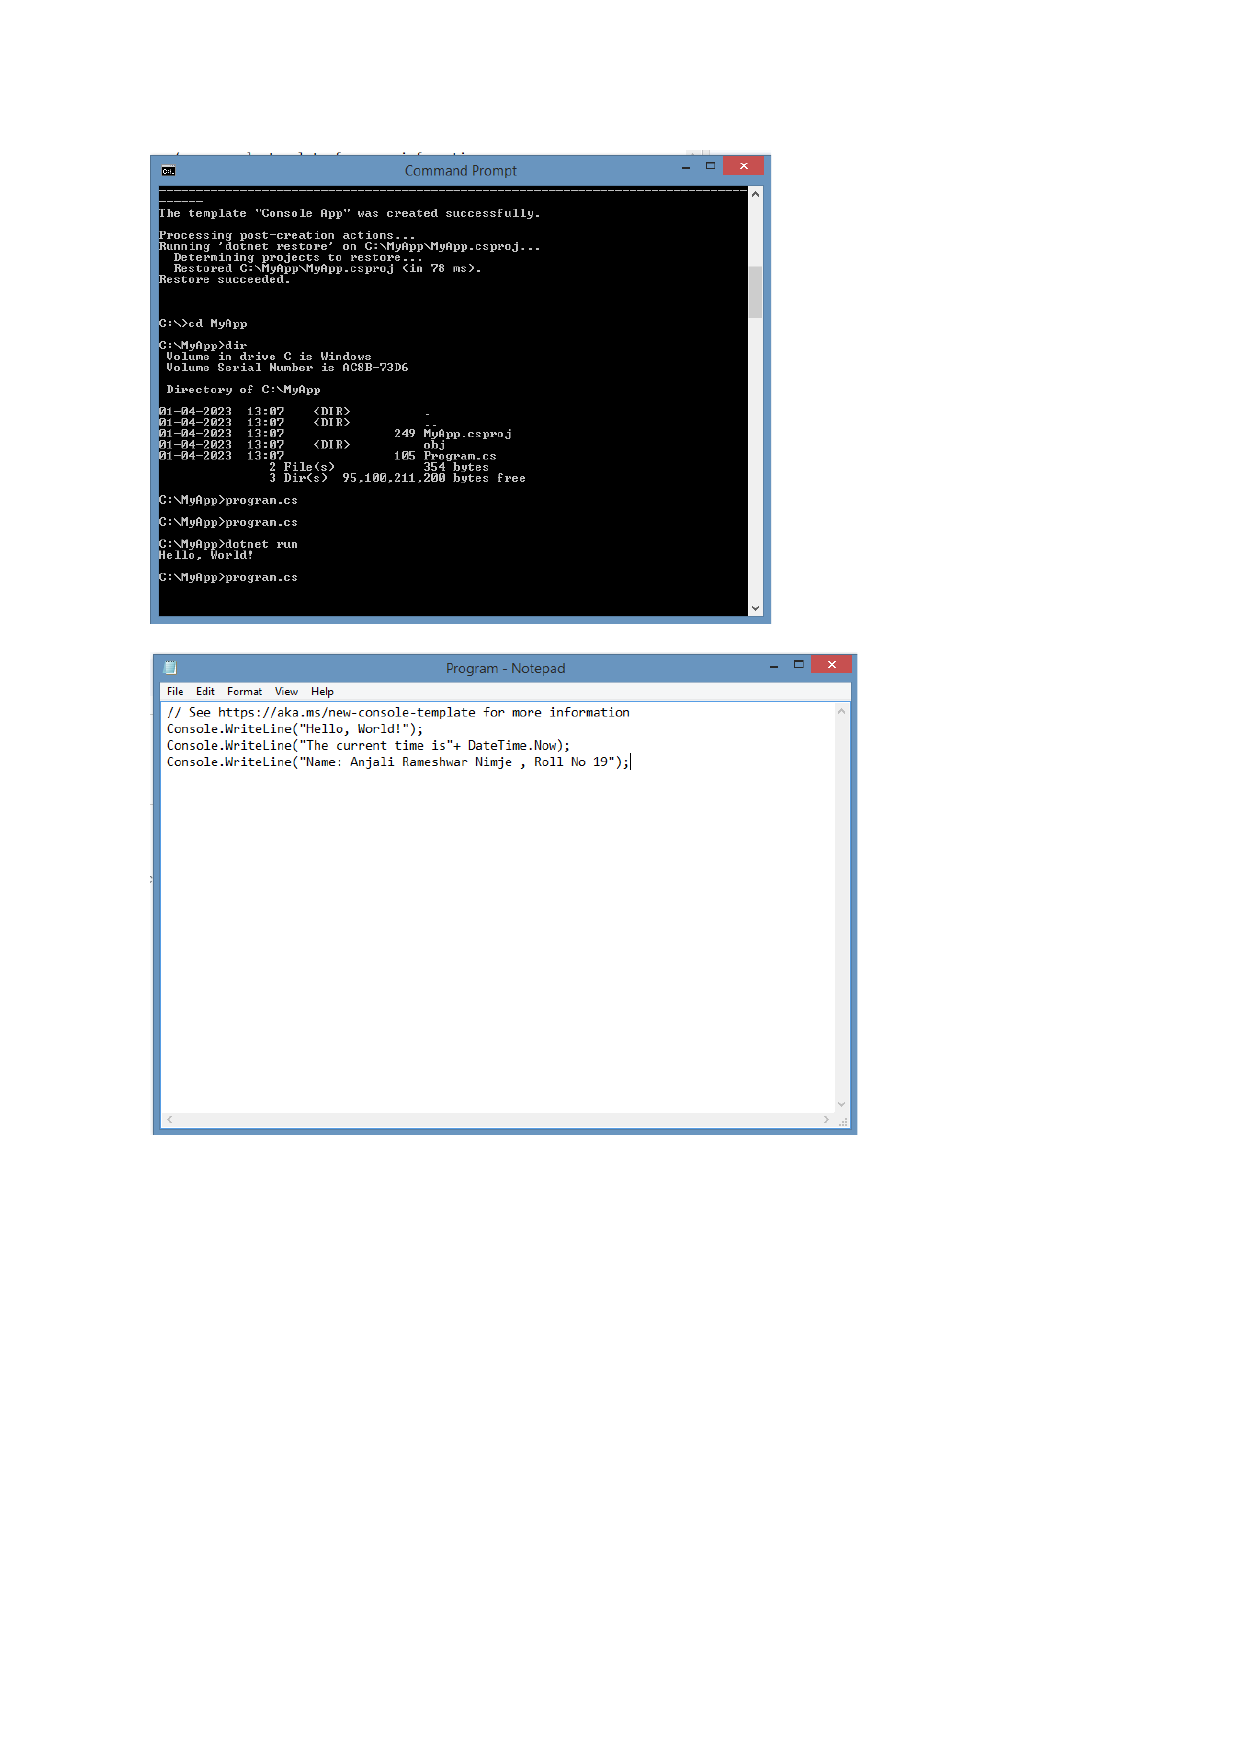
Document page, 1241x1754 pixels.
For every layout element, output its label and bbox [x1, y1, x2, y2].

picture [150, 150, 772, 624]
picture [150, 652, 858, 1135]
